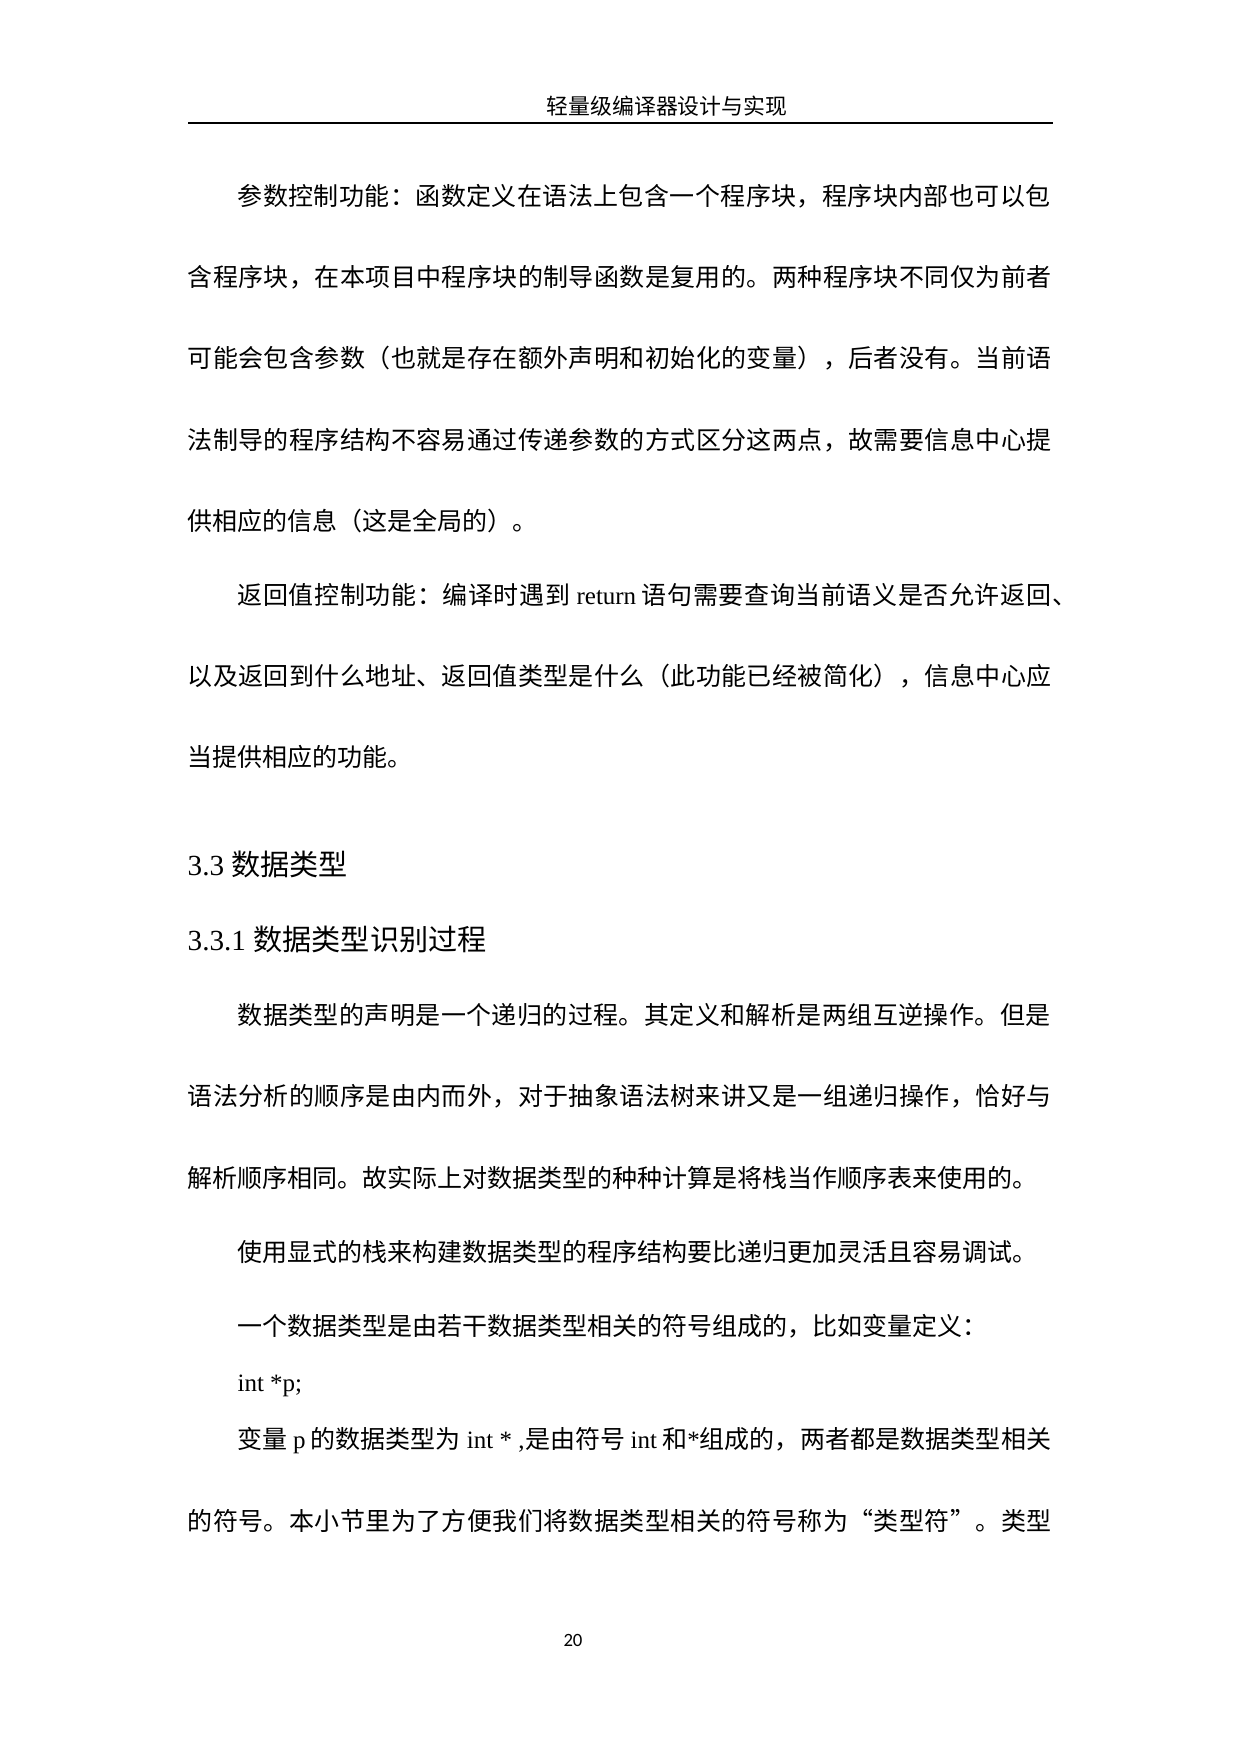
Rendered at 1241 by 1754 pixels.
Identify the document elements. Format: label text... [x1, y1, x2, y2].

text 参数控制功能：函数定义在语法上包含一个程序块，程序块内部也可以包含程序块，在本项目中程序块的制导函数是复用的。两种程序块不同仅为前者可能会包含参数（也就是存在额外声明和初始化的变量），后者没有。当前语法制导的程序结构不容易通过传递参数的方式区分这两点，故需要信息中心提供相应的信息（这是全局的）。 [187, 162, 1053, 552]
text 一个数据类型是由若干数据类型相关的符号组成的，比如变量定义： [187, 1292, 1053, 1357]
text 数据类型的声明是一个递归的过程。其定义和解析是两组互逆操作。但是语法分析的顺序是由内而外，对于抽象语法树来讲又是一组递归操作，恰好与解析顺序相同。故实际上对数据类型的种种计算是将栈当作顺序表来使用的。 [187, 981, 1053, 1209]
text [187, 1406, 1053, 1552]
text int *p; [187, 1366, 1053, 1398]
text 使用显式的栈来构建数据类型的程序结构要比递归更加灵活且容易调试。 [187, 1218, 1053, 1283]
subtitle 3.3.1 数据类型识别过程 [187, 906, 1053, 971]
subtitle 3.3 数据类型 [187, 830, 960, 895]
text 返回值控制功能：编译时遇到return语句需要查询当前语义是否允许返回、以及返回到什么地址、返回值类型是什么（此功能已经被简化），信息中心应当提供相应的功能。 [187, 561, 1053, 788]
